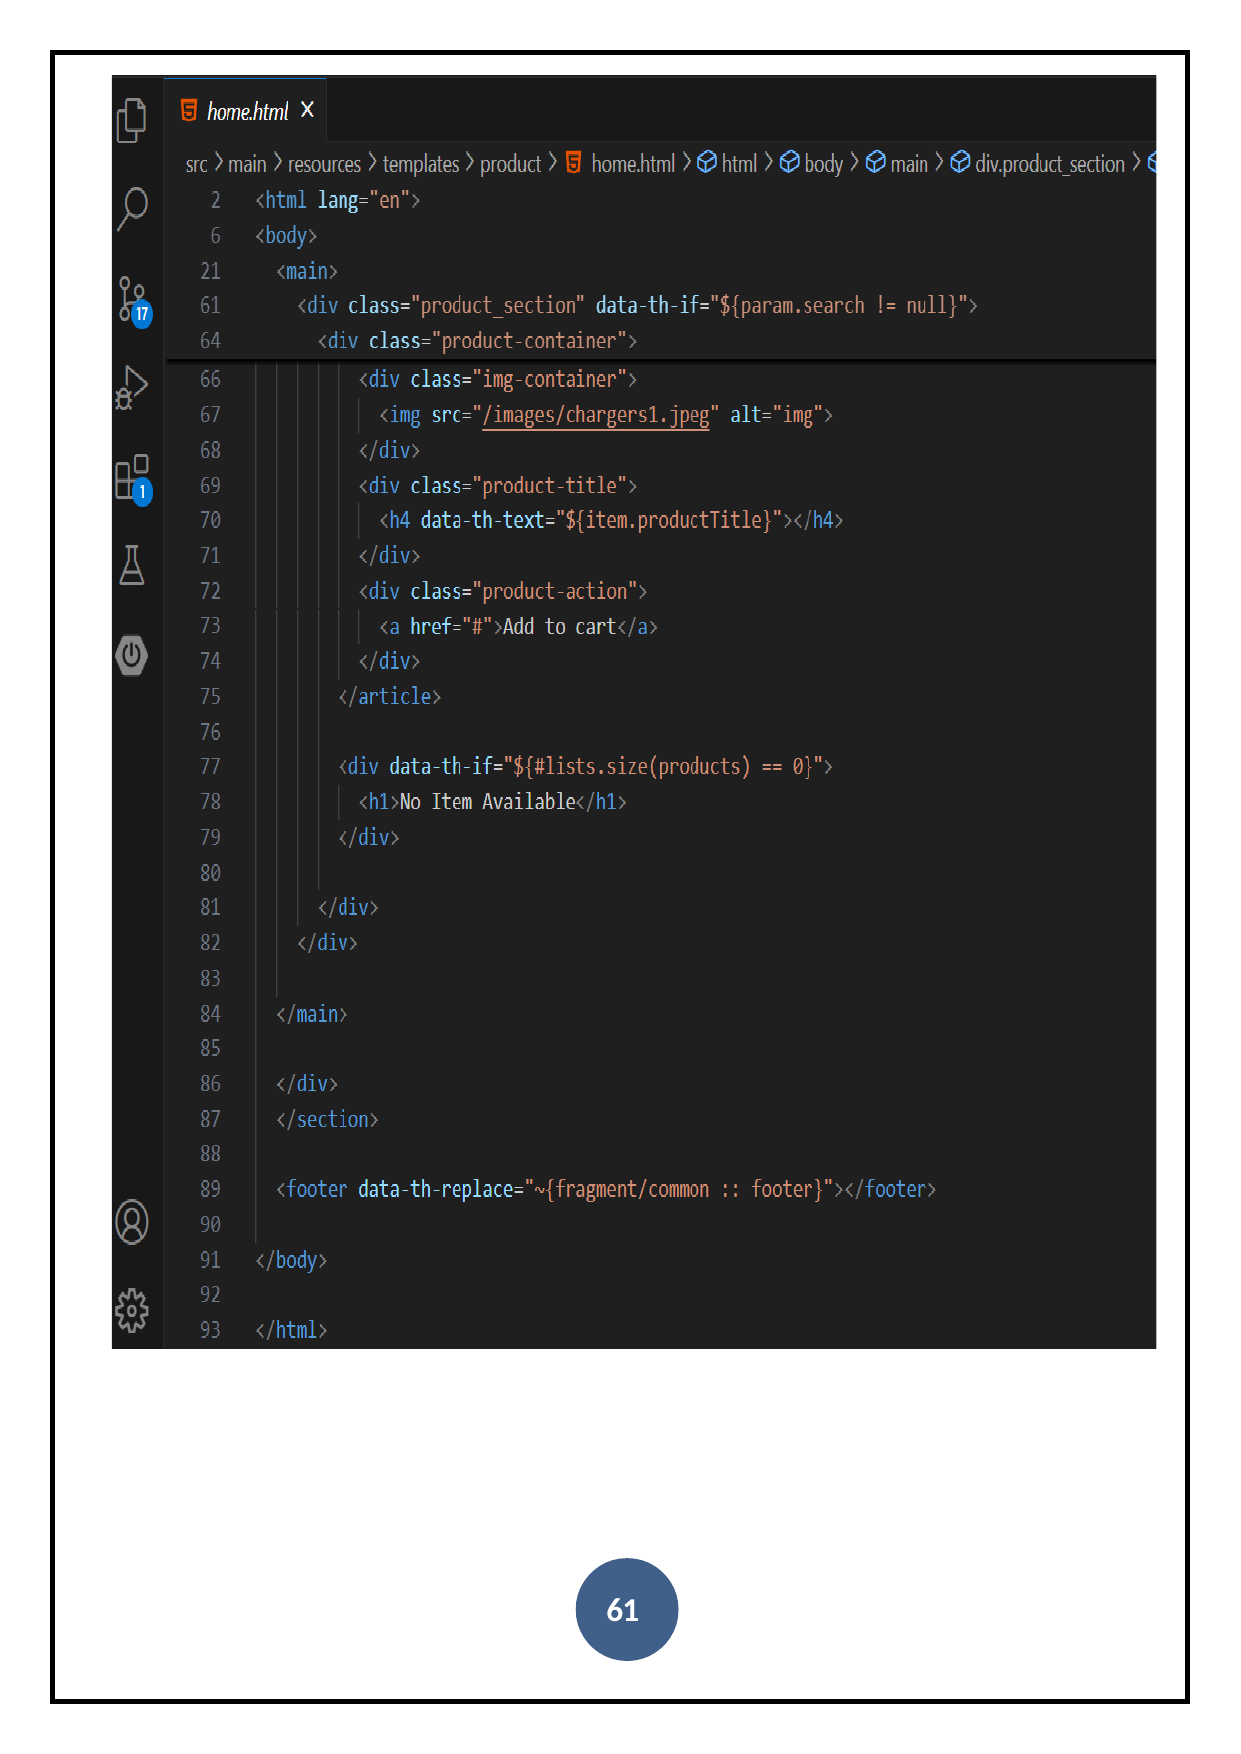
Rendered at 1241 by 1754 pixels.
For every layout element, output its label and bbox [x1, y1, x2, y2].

picture [111, 75, 1157, 1349]
